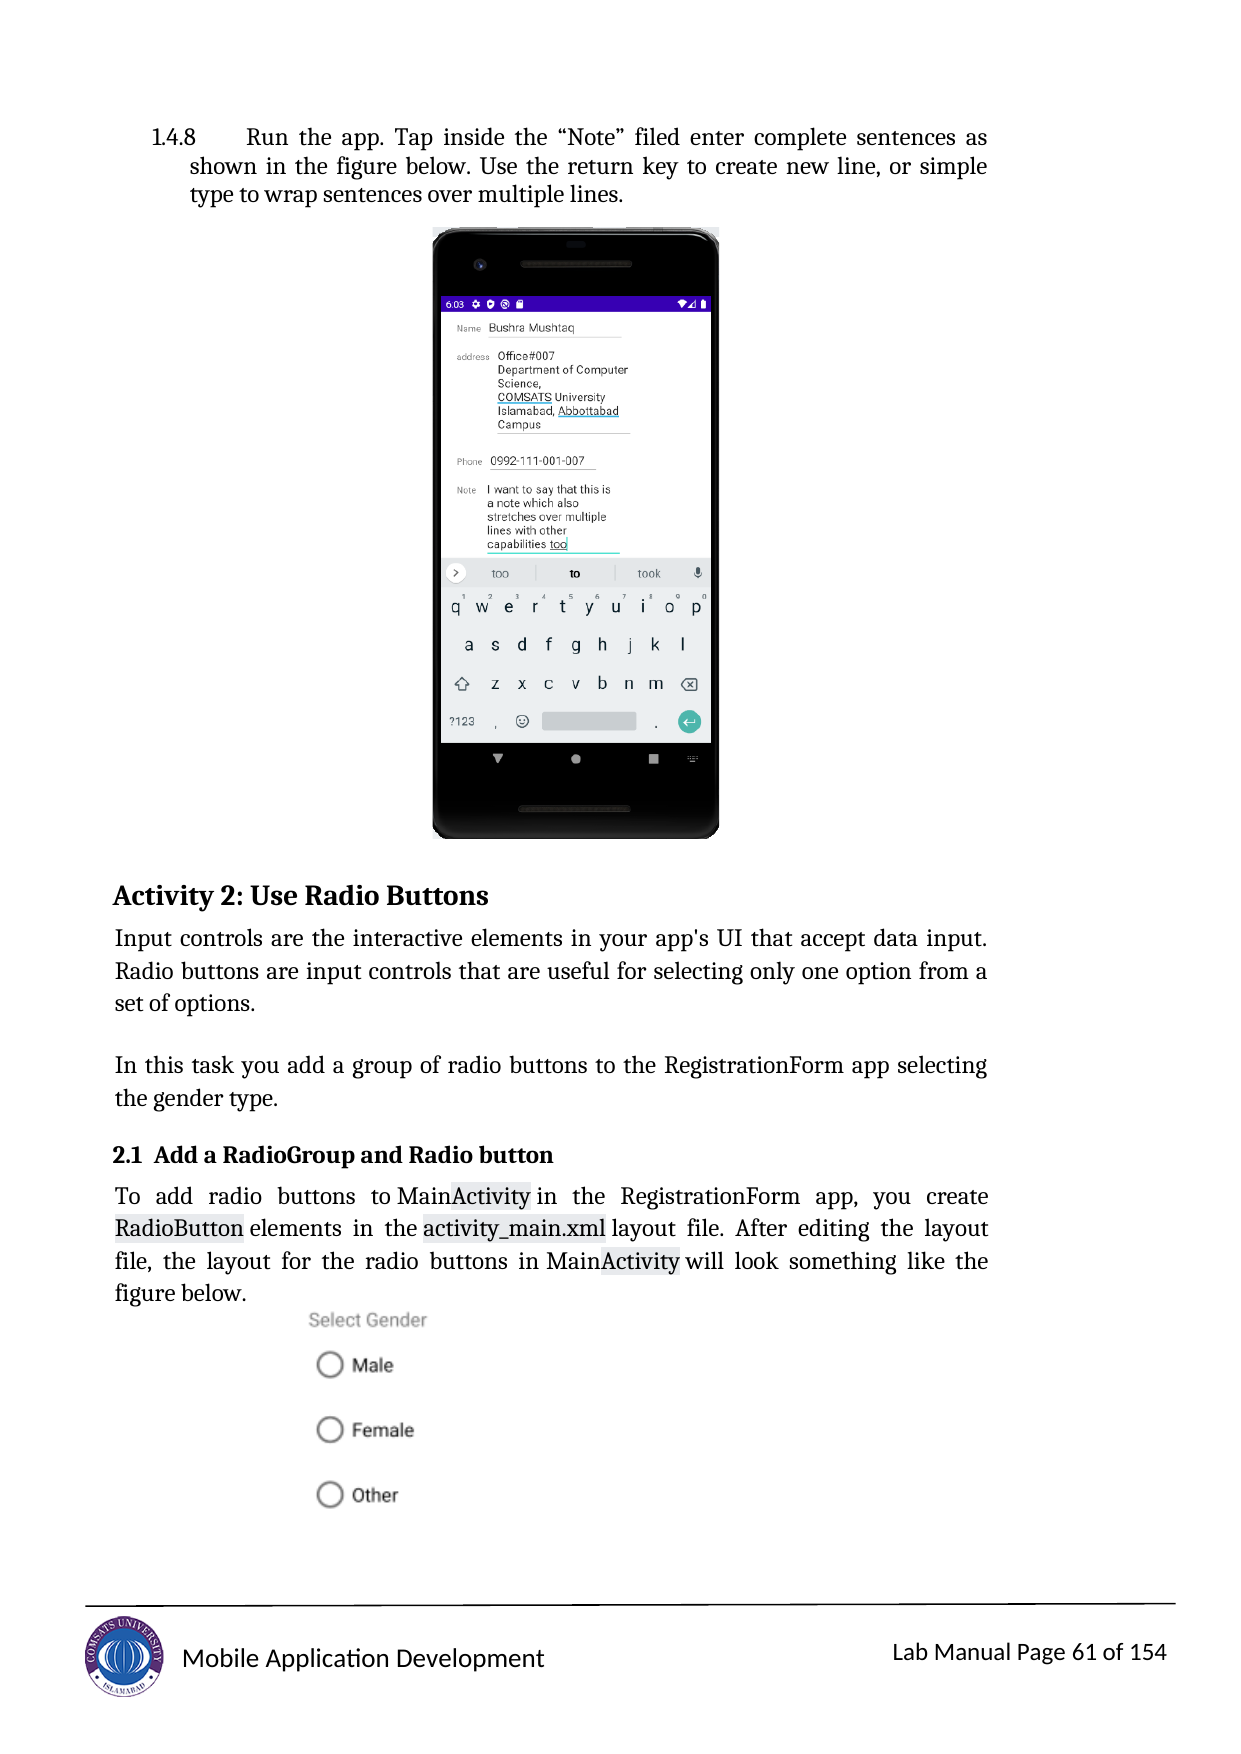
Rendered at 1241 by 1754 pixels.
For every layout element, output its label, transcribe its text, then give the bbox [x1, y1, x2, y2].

text To add radio buttons to MainActivity in the RegistrationForm app, you create RadioButton elements in the activity_main.xml layout file. After editing the layout file, the layout for the radio buttons in MainActivity will look something like the figure below. [114, 1178, 989, 1308]
picture [281, 1293, 668, 1548]
text Input controls are the interactive elements in your app's UI that accept data input. Radio buttons are input controls that are useful for selecting only one option from a set of options. [114, 921, 989, 1018]
subtitle Activity 2: Use Radio Buttons [112, 879, 1078, 913]
list Run the app. Tap inside the “Note” filed enter complete sentences as shown in the figure below. Use the return key to create new line, or simple type to wrap sentences over multiple lines. [152, 123, 989, 209]
subtitle Add a RadioGroup and Radio button [112, 1141, 1078, 1170]
text In this task you add a group of radio buttons to the RegistrationForm app selecting the gender type. [114, 1047, 989, 1112]
picture [431, 227, 719, 837]
picture [85, 1616, 165, 1697]
